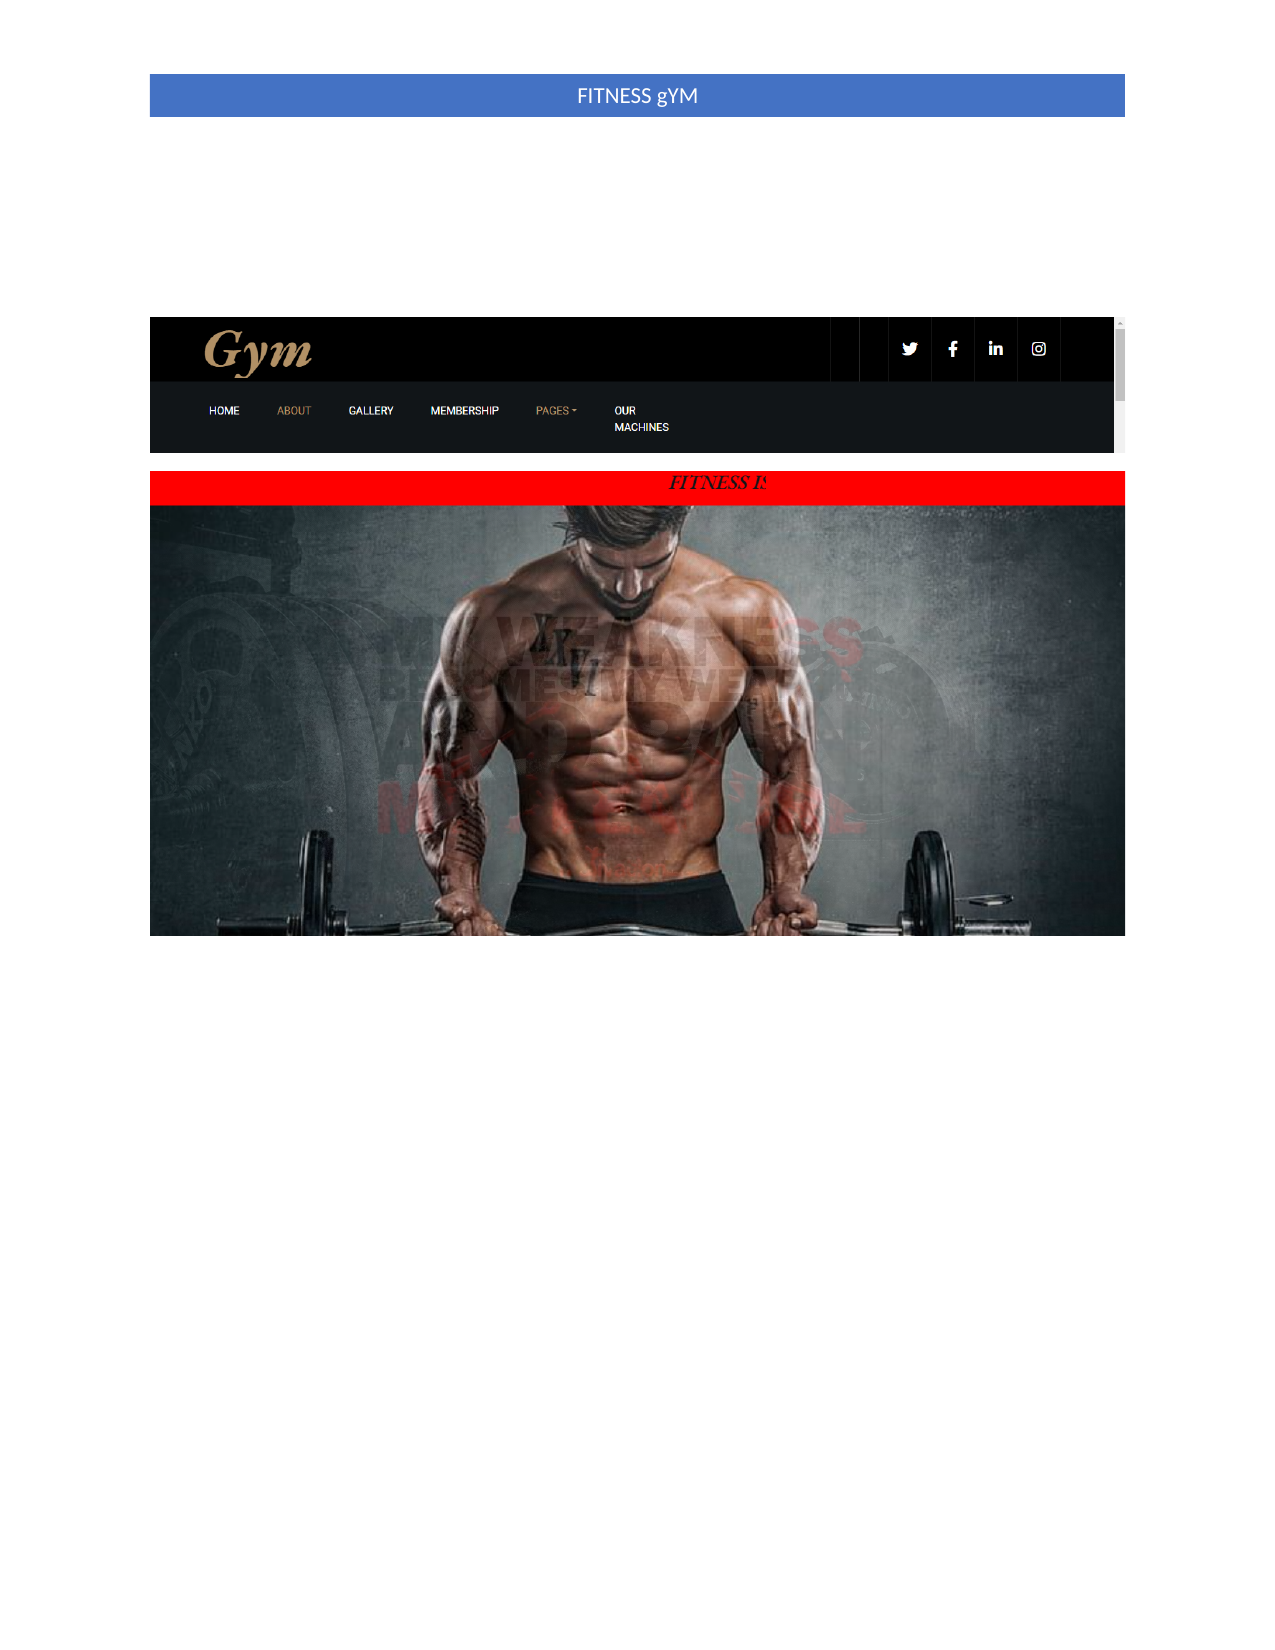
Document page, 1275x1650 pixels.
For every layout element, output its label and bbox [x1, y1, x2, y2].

picture [150, 317, 1125, 453]
picture [150, 471, 1125, 936]
